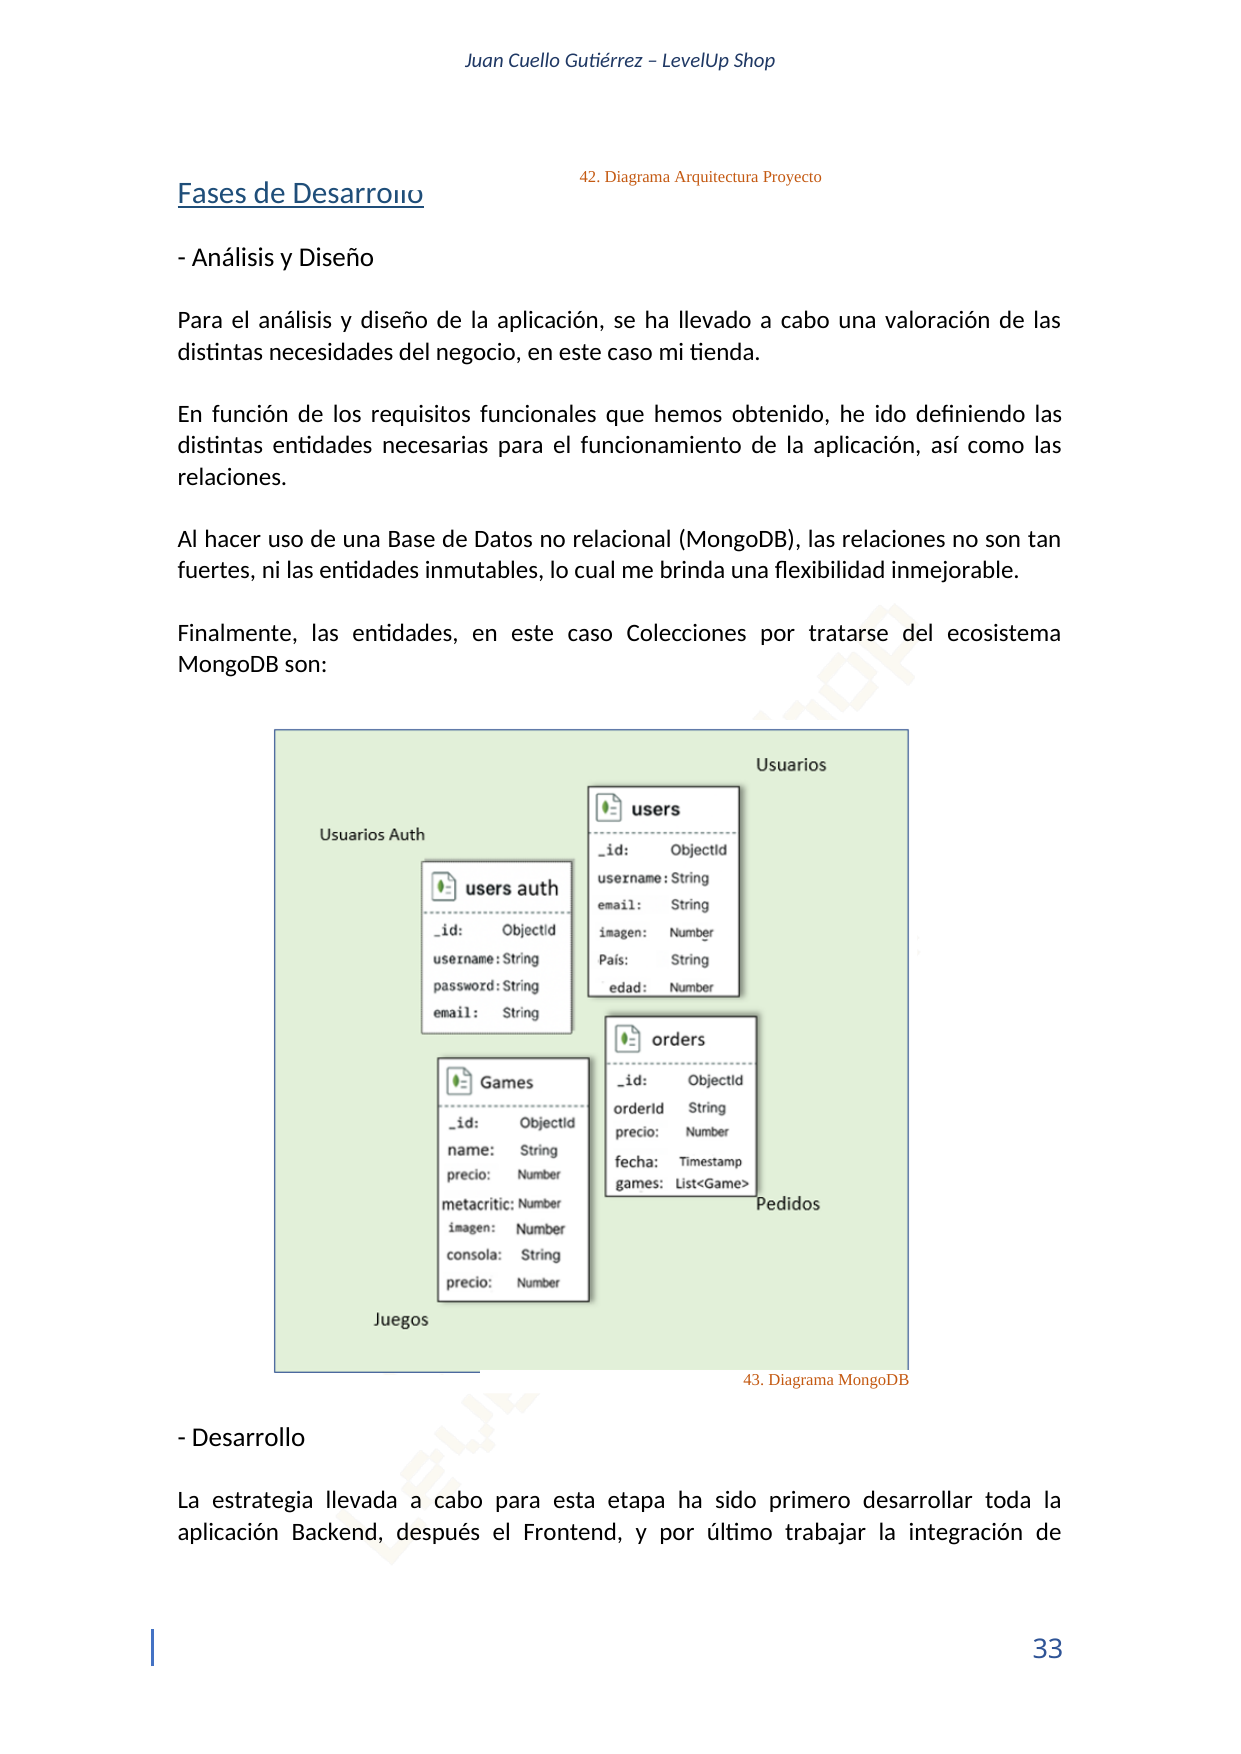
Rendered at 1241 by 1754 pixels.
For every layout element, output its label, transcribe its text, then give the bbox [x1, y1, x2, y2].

text Fases de Desarrollo [177, 179, 1063, 210]
picture [268, 720, 918, 1375]
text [177, 1484, 1063, 1546]
text Para el análisis y diseño de la aplicación, se ha llevado a cabo una valoración de las distintas necesidades del negocio, en este caso mi tienda. [177, 304, 1063, 366]
text En función de los requisitos funcionales que hemos obtenido, he ido definiendo las distintas entidades necesarias para el funcionamiento de la aplicación, así como las relaciones. [177, 398, 1063, 491]
text Al hacer uso de una Base de Datos no relacional (MongoDB), las relaciones no son tan fuertes, ni las entidades inmutables, lo cual me brinda una flexibilidad inmejorable. [177, 523, 1063, 585]
text - Desarrollo [177, 1421, 1063, 1453]
text Finalmente, las entidades, en este caso Colecciones por tratarse del ecosistema MongoDB son: [177, 616, 1063, 679]
text - Análisis y Diseño [177, 241, 1063, 273]
